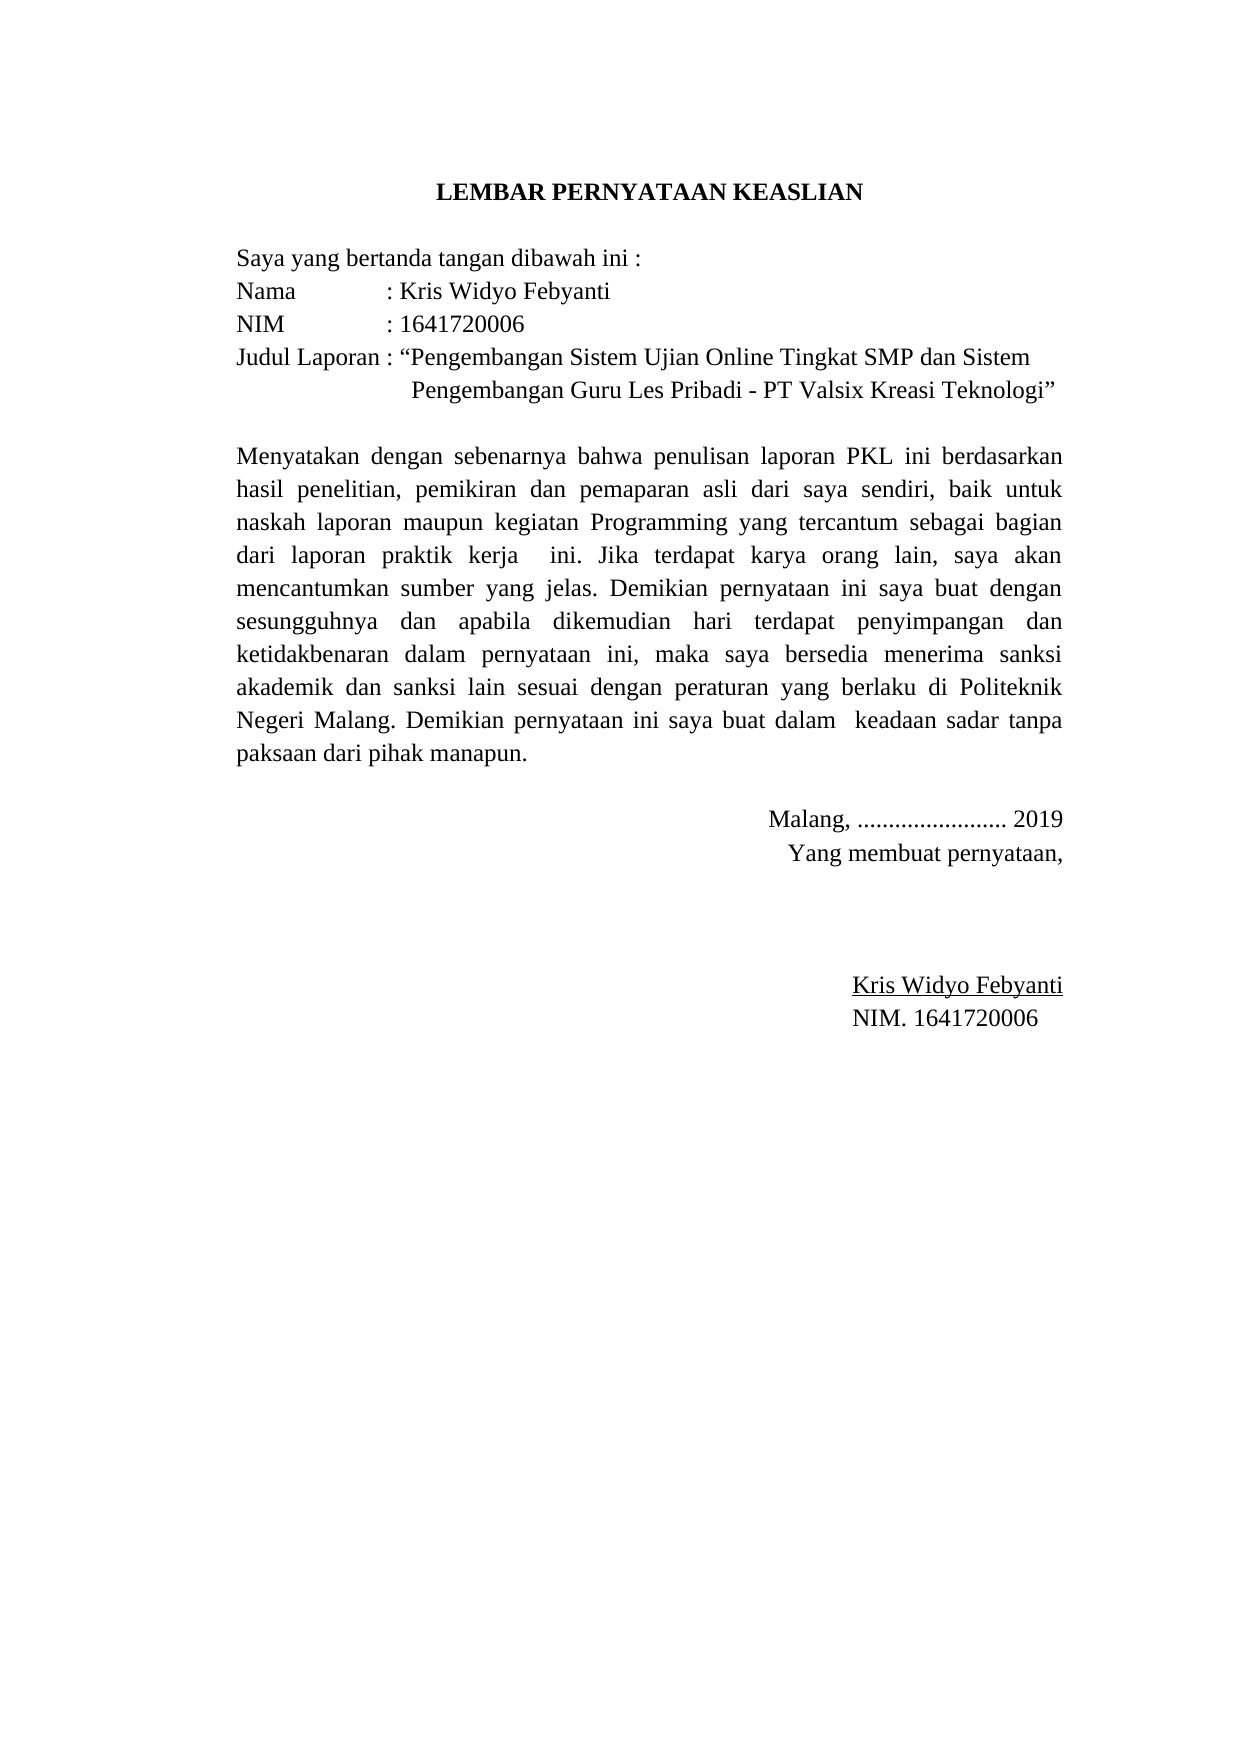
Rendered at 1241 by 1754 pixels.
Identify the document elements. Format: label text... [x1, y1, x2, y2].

text Kris Widyo Febyanti [236, 970, 1063, 998]
text Judul Laporan : “Pengembangan Sistem Ujian Online Tingkat SMP dan Sistem [236, 342, 1063, 371]
text NIM : 1641720006 [236, 309, 1063, 338]
text Yang membuat pernyataan, [236, 838, 1063, 866]
text Pengembangan Guru Les Pribadi - PT Valsix Kreasi Teknologi” [311, 375, 1063, 404]
text NIM. 1641720006 [236, 1003, 1063, 1031]
text Menyatakan dengan sebenarnya bahwa penulisan laporan PKL ini berdasarkan hasil penelitian, pemikiran dan pemaparan asli dari saya sendiri, baik untuk naskah laporan maupun kegiatan Programming yang tercantum sebagai bagian dari laporan praktik kerja ini. Jika terdapat karya orang lain, saya akan mencantumkan sumber yang jelas. Demikian pernyataan ini saya buat dengan sesungguhnya dan apabila dikemudian hari terdapat penyimpangan dan ketidakbenaran dalam pernyataan ini, maka saya bersedia menerima sanksi akademik dan sanksi lain sesuai dengan peraturan yang berlaku di Politeknik Negeri Malang. Demikian pernyataan ini saya buat dalam keadaan sadar tanpa paksaan dari pihak manapun. [236, 441, 1063, 767]
text LEMBAR PERNYATAAN KEASLIAN [236, 177, 1063, 206]
text Saya yang bertanda tangan dibawah ini : [236, 243, 1063, 272]
text Nama : Kris Widyo Febyanti [236, 276, 1063, 305]
text Malang, ........................ 2019 [236, 804, 1063, 833]
